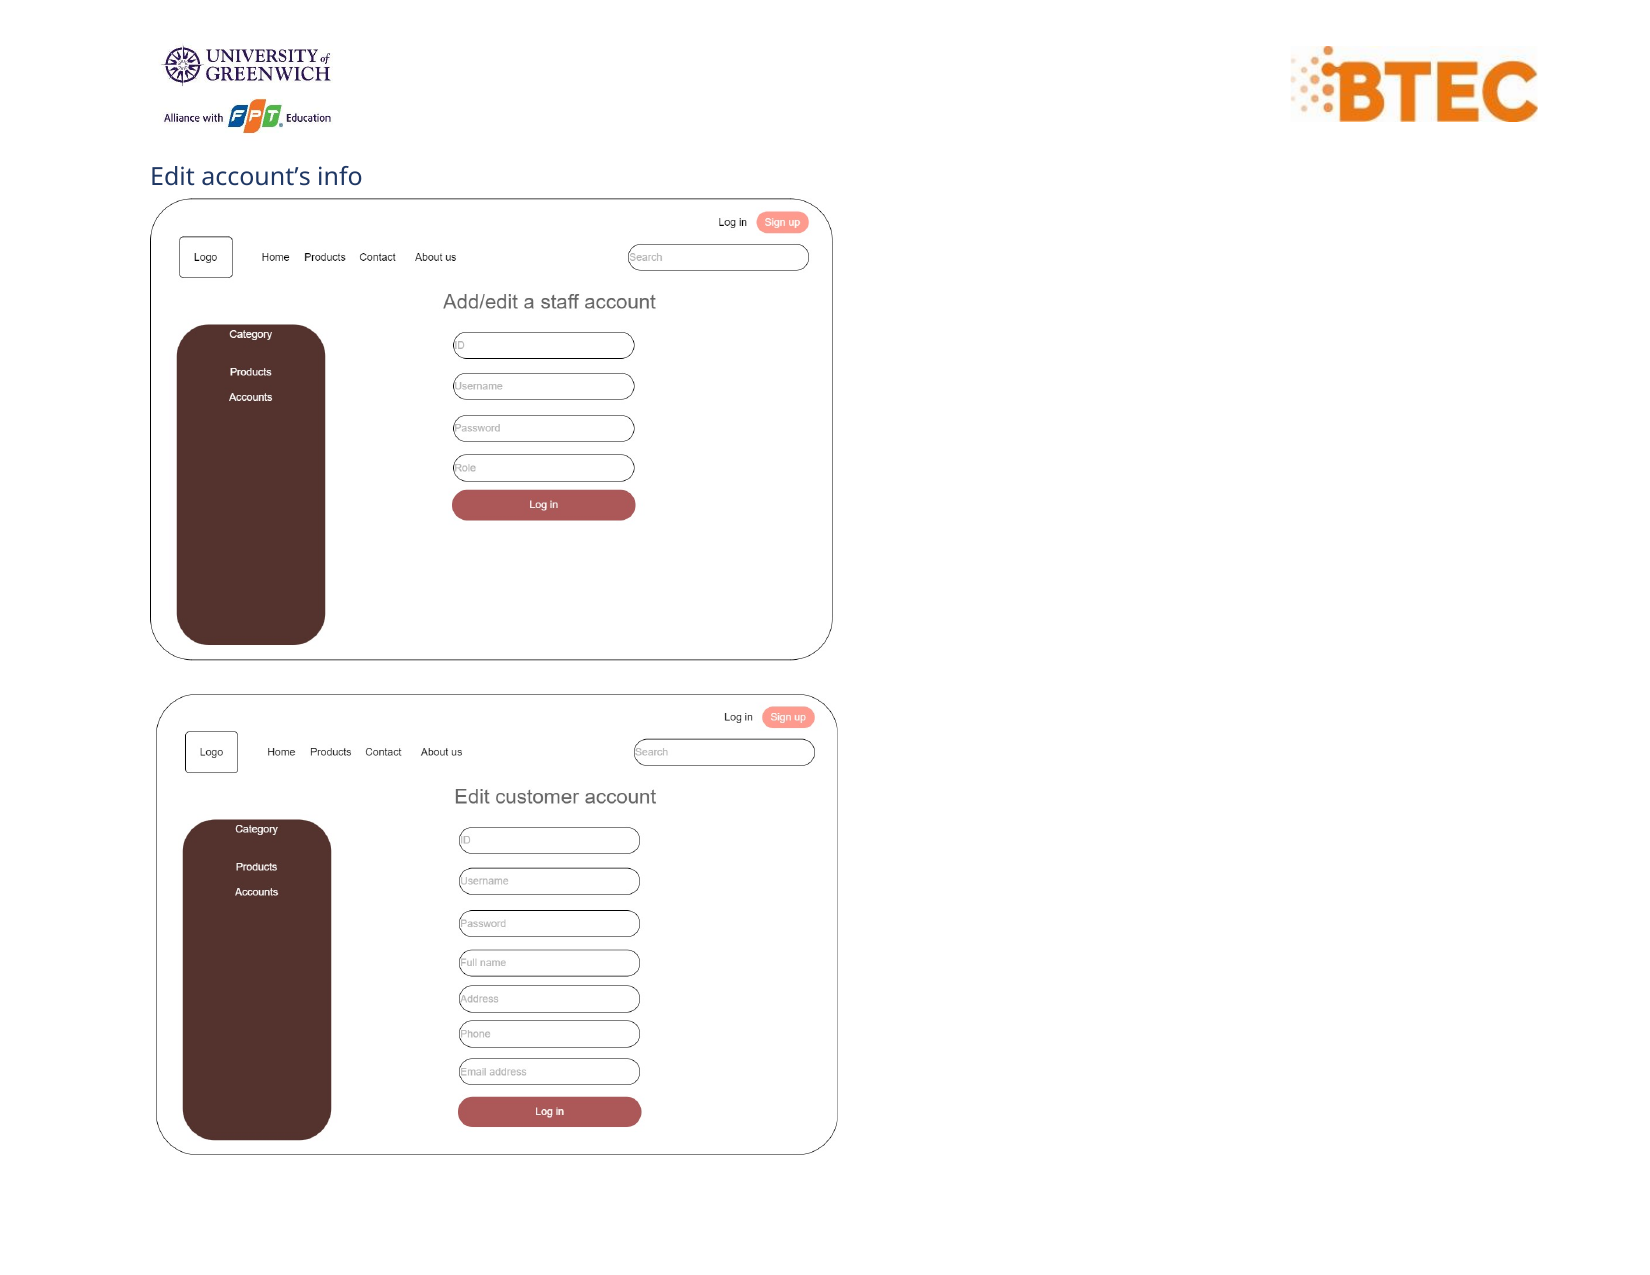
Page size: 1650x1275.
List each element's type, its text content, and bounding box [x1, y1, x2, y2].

picture [150, 198, 838, 1155]
picture [1290, 46, 1538, 122]
subtitle Edit account’s info [150, 159, 1500, 193]
picture [150, 32, 343, 144]
